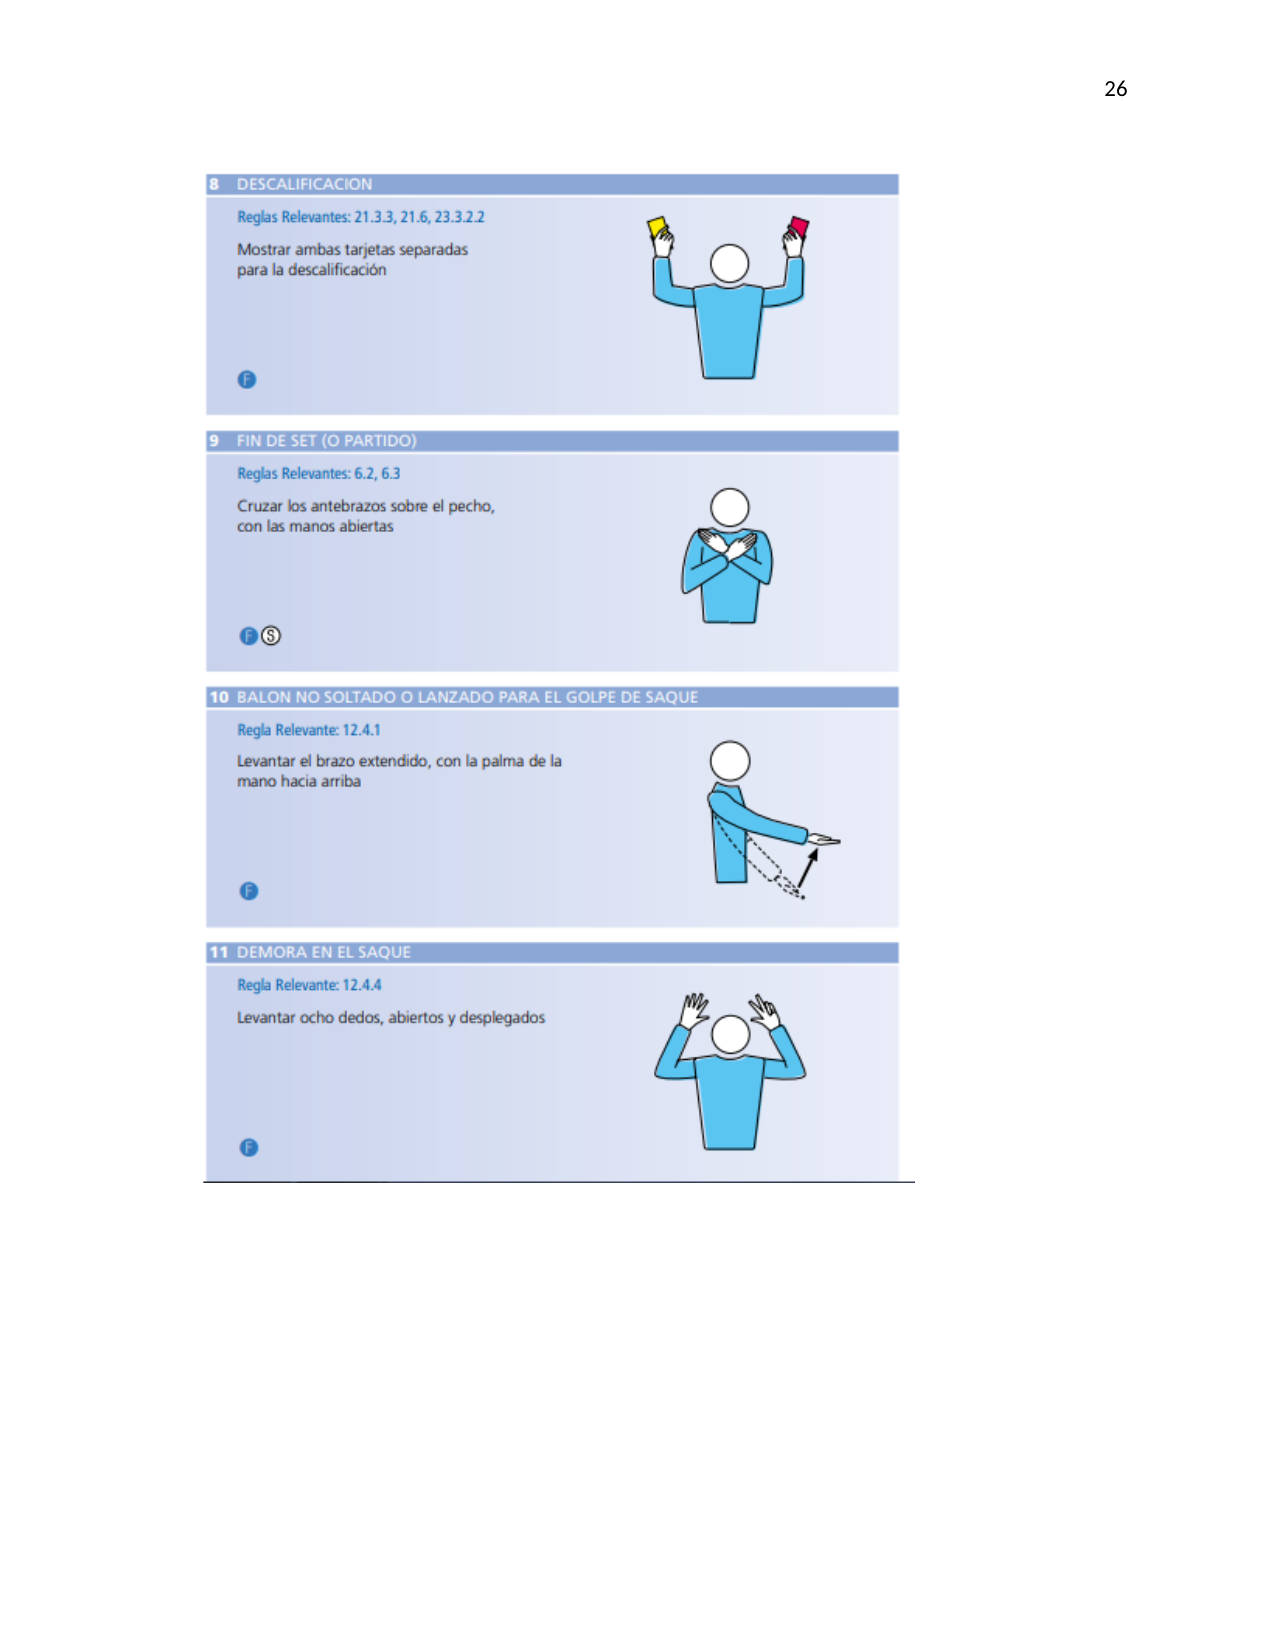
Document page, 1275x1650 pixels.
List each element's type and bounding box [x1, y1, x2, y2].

picture [203, 173, 915, 1183]
